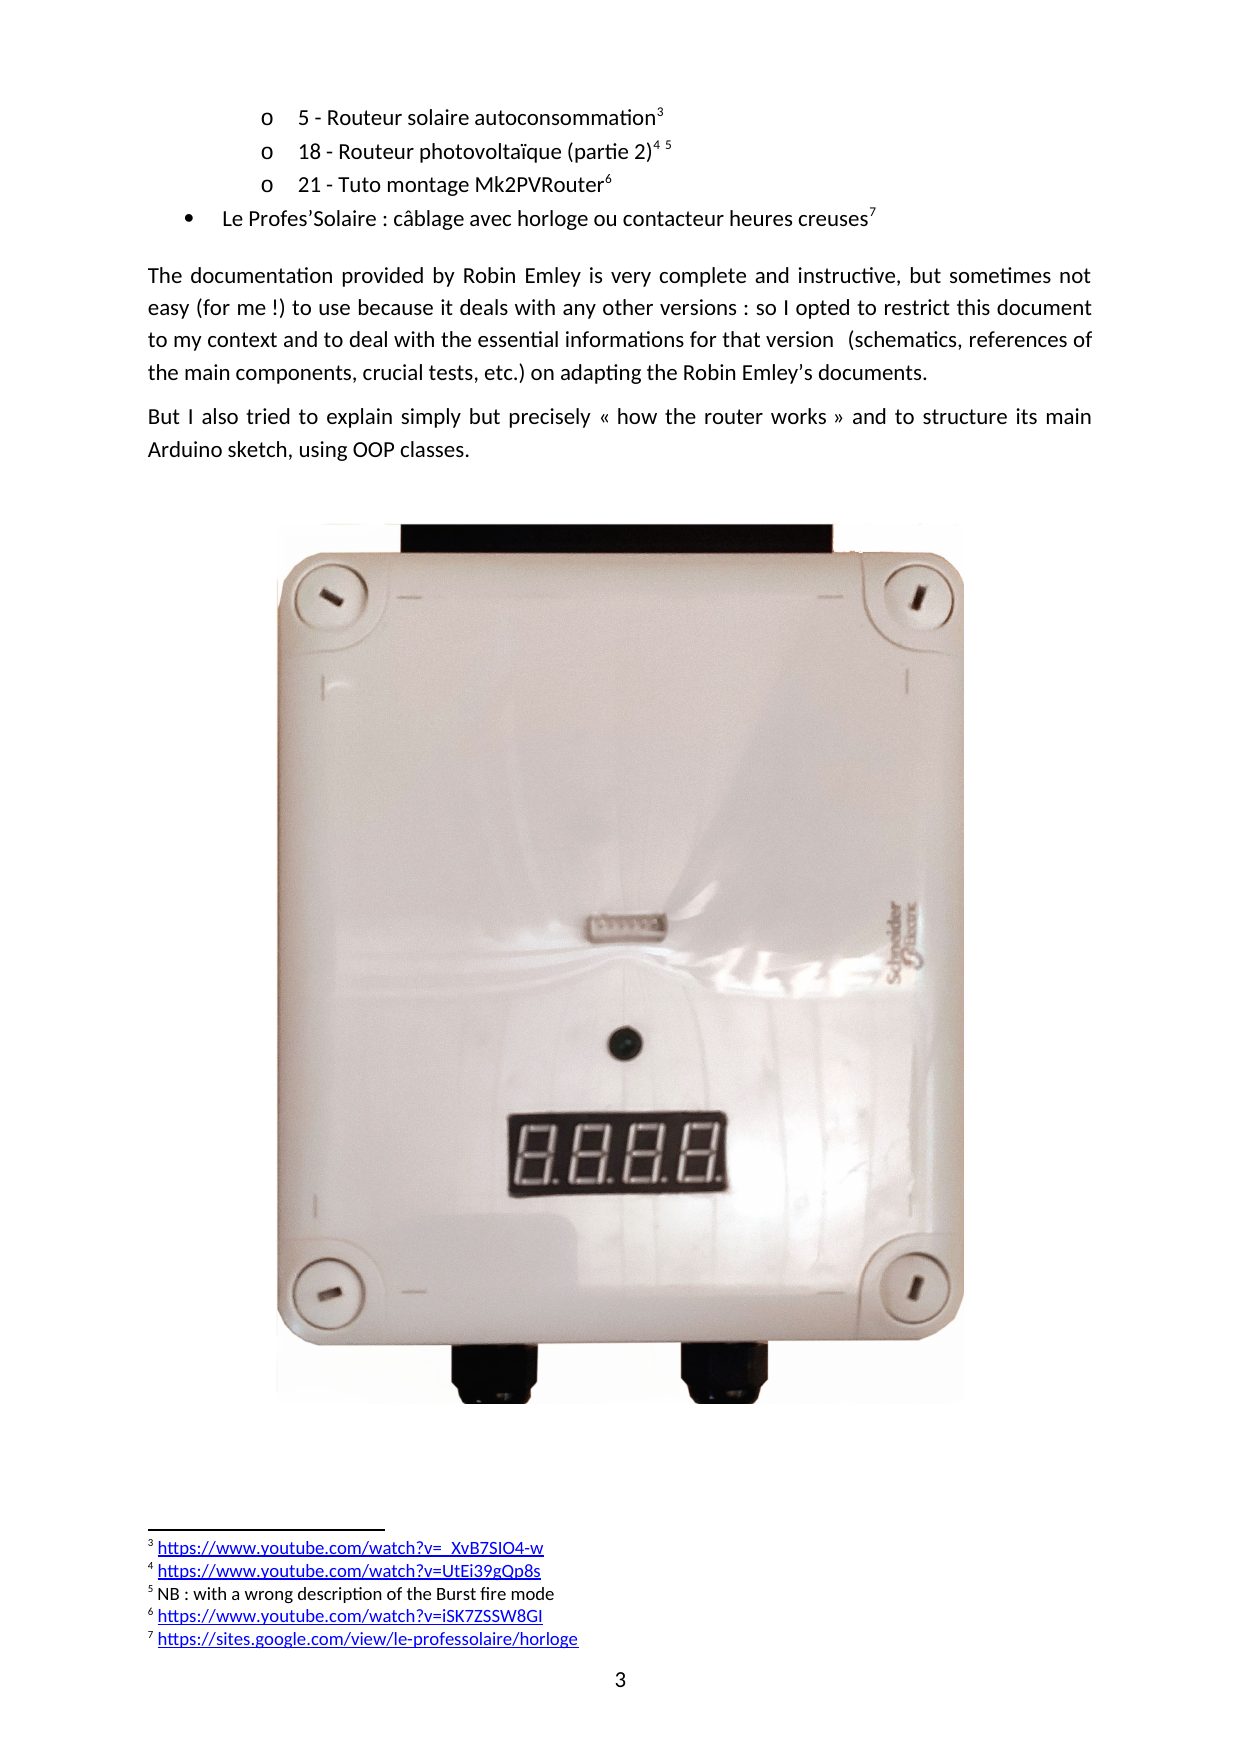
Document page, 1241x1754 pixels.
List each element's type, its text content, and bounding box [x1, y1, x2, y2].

list Le Profes’Solaire : câblage avec horloge ou contacteur heures creuses [185, 204, 1093, 232]
list 5 - Routeur solaire autoconsommation [260, 103, 1093, 133]
list 18 - Routeur photovoltaïque (partie 2) [260, 137, 1093, 166]
list 21 - Tuto montage Mk2PVRouter [260, 171, 1093, 200]
text But I also tried to explain simply but precisely « how the router works » and to structure its main Arduino sketch, using OOP classes. [148, 402, 1093, 463]
text The documentation provided by Robin Emley is very complete and instructive, but sometimes not easy (for me !) to use because it deals with any other versions : so I opted to restrict this document to my context and to deal with the essential informations for that version (schematics, references of the main components, crucial tests, etc.) on adapting the Robin Emley’s documents. [148, 261, 1093, 386]
picture [276, 523, 964, 1404]
